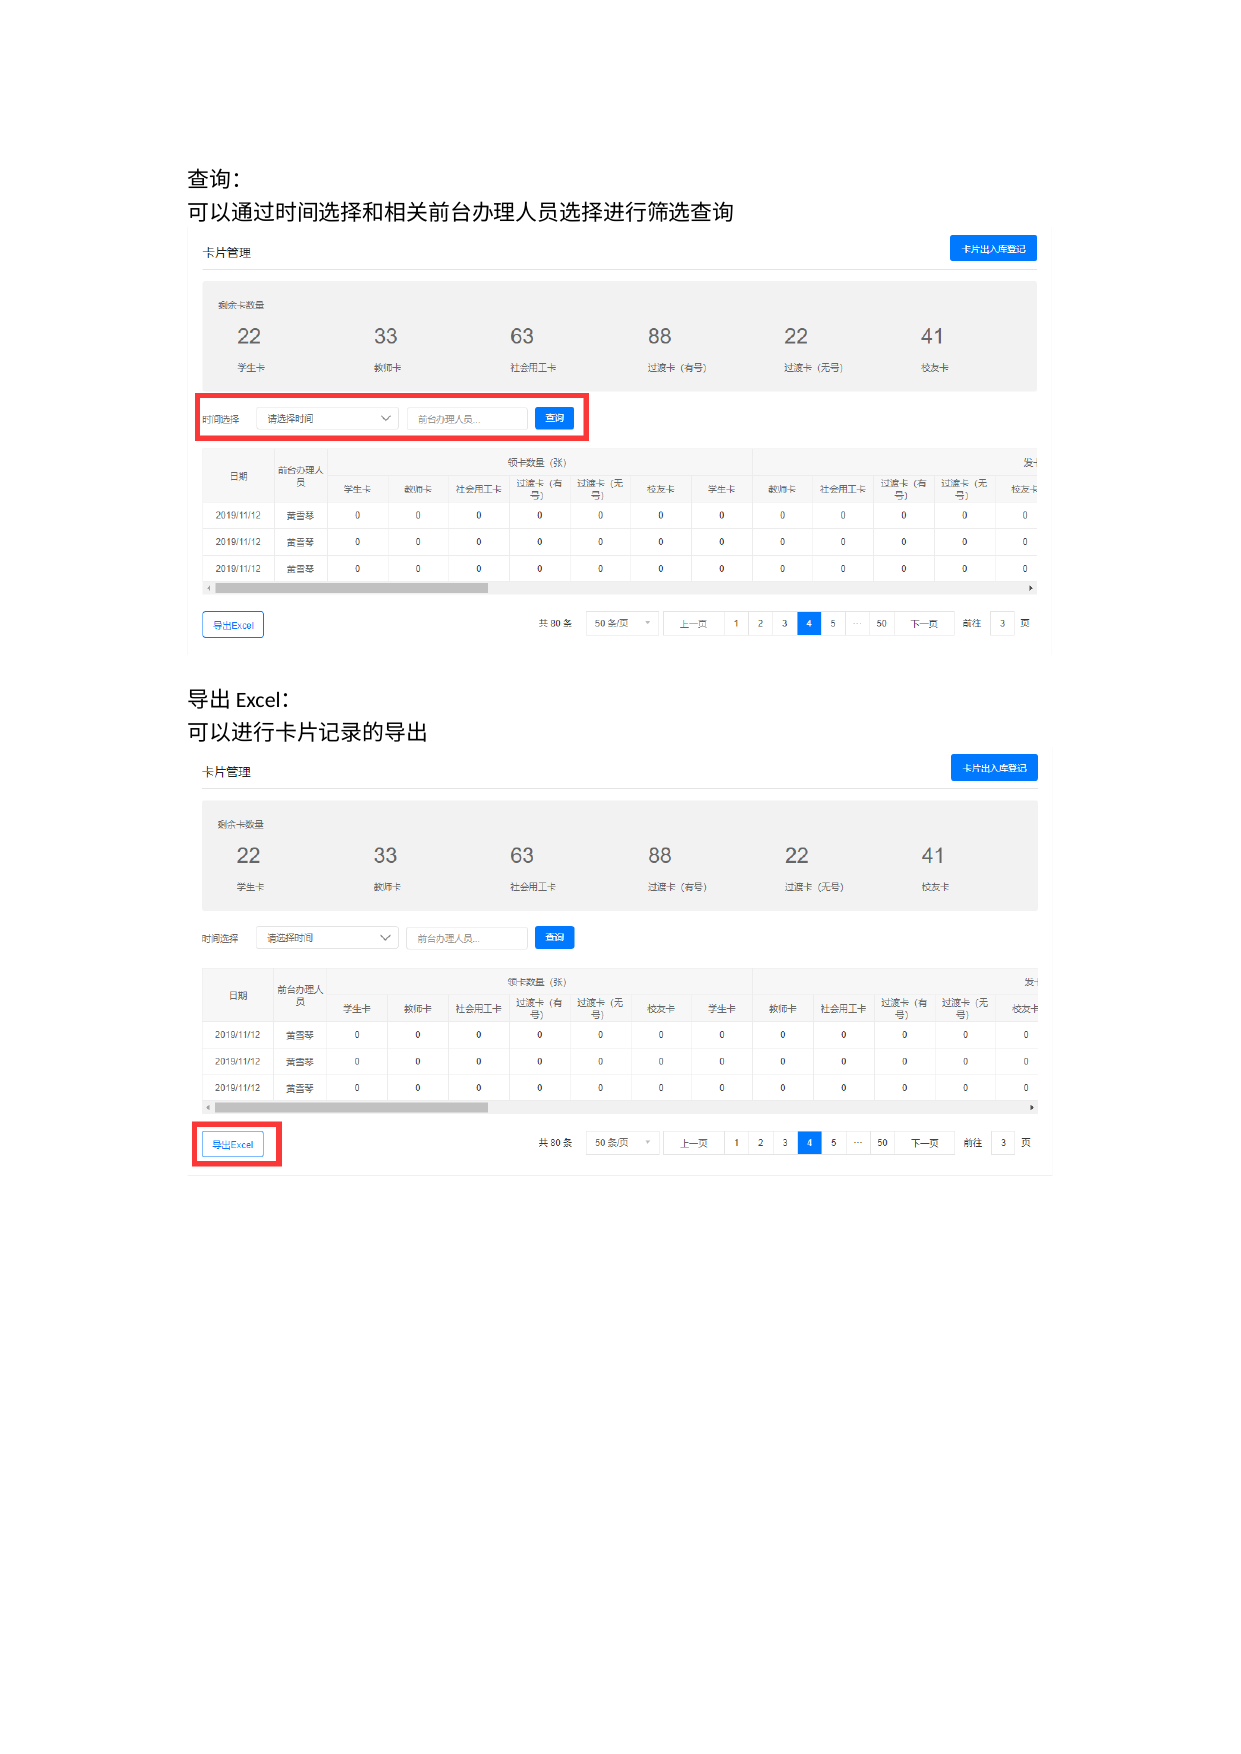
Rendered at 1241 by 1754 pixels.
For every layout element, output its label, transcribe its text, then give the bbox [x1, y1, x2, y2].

list 查询： [187, 162, 1053, 194]
list 可以进行卡片记录的导出 [187, 714, 1053, 747]
picture [187, 227, 1052, 655]
list 导出Excel： [187, 682, 1053, 714]
picture [187, 747, 1053, 1176]
list 可以通过时间选择和相关前台办理人员选择进行筛选查询 [187, 194, 1053, 227]
